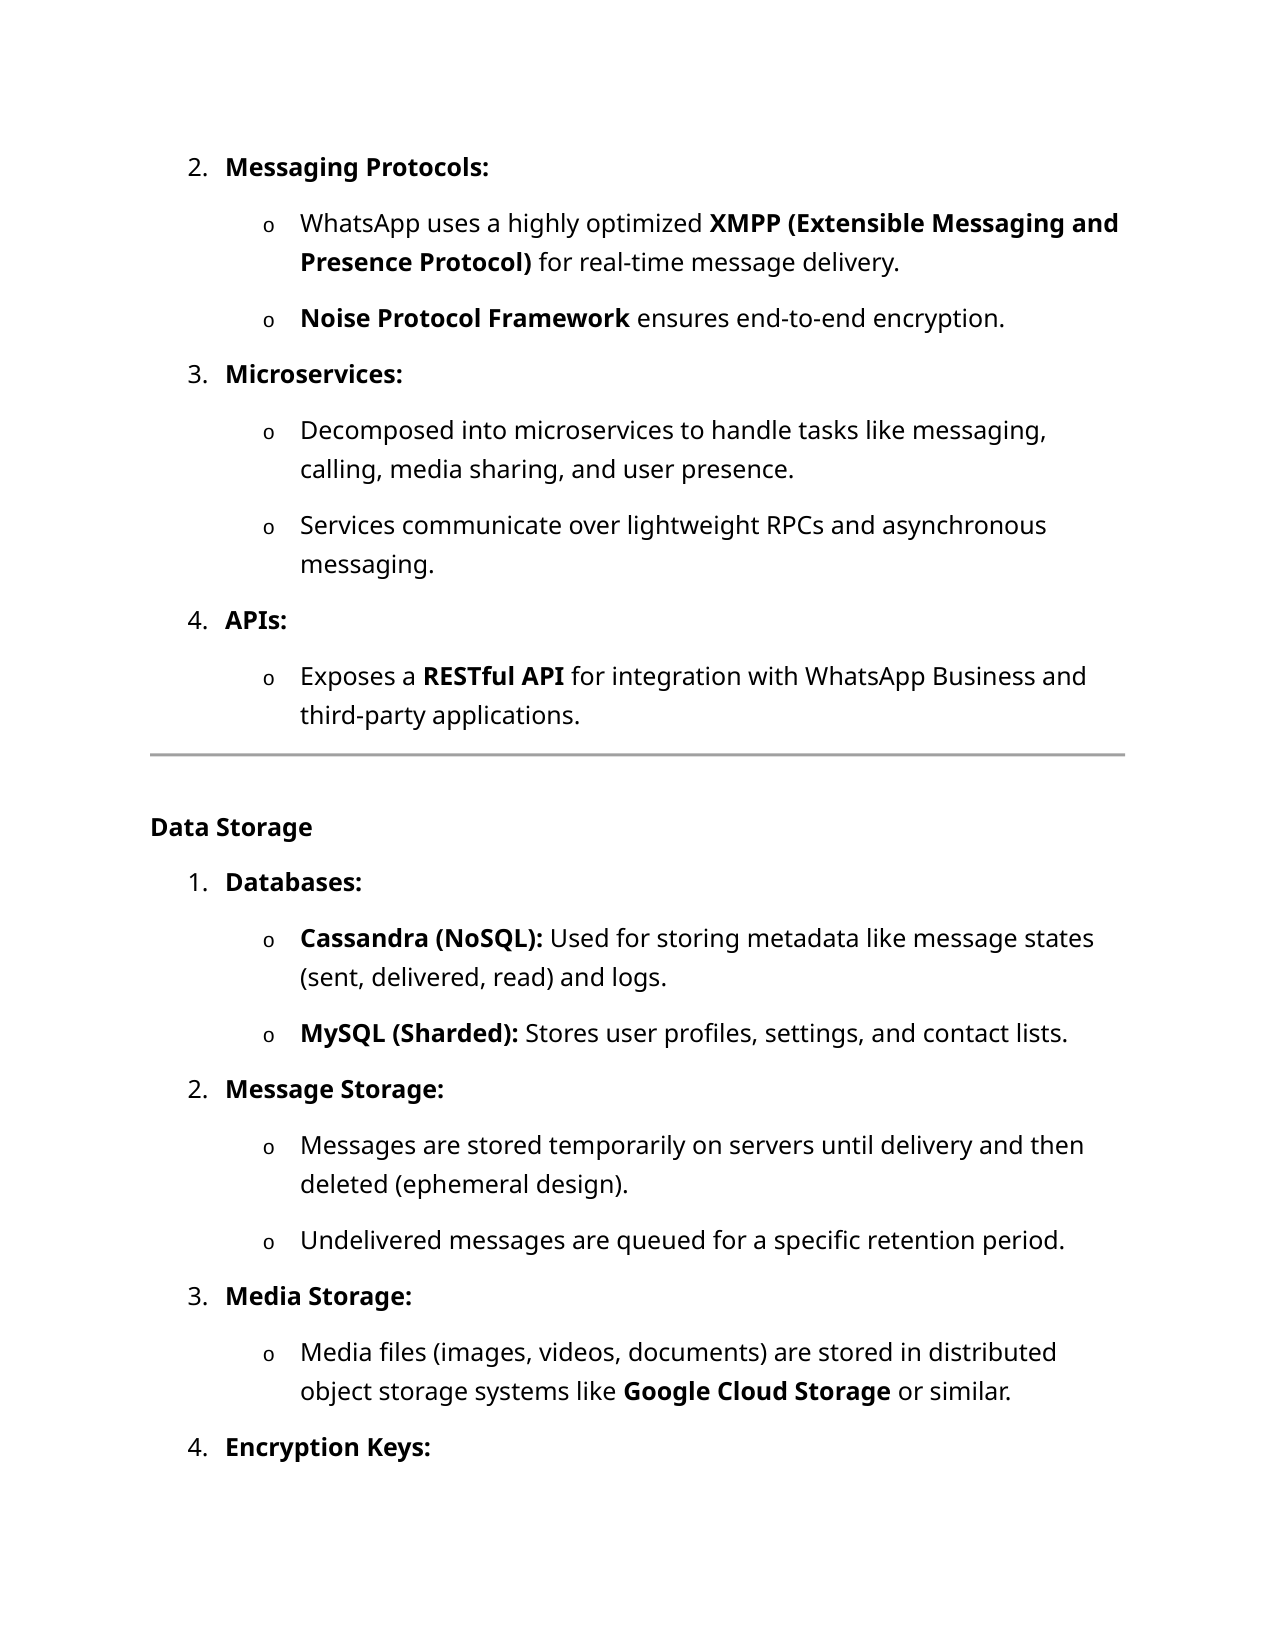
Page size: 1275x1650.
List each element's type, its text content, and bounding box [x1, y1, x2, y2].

list Noise Protocol Framework ensures end-to-end encryption. [262, 301, 1125, 335]
list Media Storage: [187, 1278, 1125, 1312]
list Microservices: [187, 357, 1125, 391]
list MySQL (Sharded): Stores user profiles, settings, and contact lists. [262, 1016, 1125, 1050]
list Databases: [187, 865, 1125, 899]
list Message Storage: [187, 1072, 1125, 1106]
list Encryption Keys: [187, 1429, 1125, 1463]
list APIs: [187, 602, 1125, 637]
list Messaging Protocols: [187, 150, 1125, 184]
list Decomposed into microservices to handle tasks like messaging, calling, media sharing, and user presence. [262, 412, 1125, 486]
list Messages are stored temporarily on servers until delivery and then deleted (ephemeral design). [262, 1127, 1125, 1201]
list Undelivered messages are queued for a specific retention period. [262, 1222, 1125, 1257]
list Cassandra (NoSQL): Used for storing metadata like message states (sent, delivered, read) and logs. [262, 921, 1125, 994]
list Media files (images, videos, documents) are stored in distributed object storage systems like Google Cloud Storage or similar. [262, 1334, 1125, 1407]
text Data Storage [150, 809, 1125, 843]
list Exposes a RESTful API for integration with WhatsApp Business and third-party applications. [262, 658, 1125, 732]
list WhatsApp uses a highly optimized XMPP (Extensible Messaging and Presence Protocol) for real-time message delivery. [262, 206, 1125, 279]
list Services communicate over lightweight RPCs and asynchronous messaging. [262, 507, 1125, 581]
